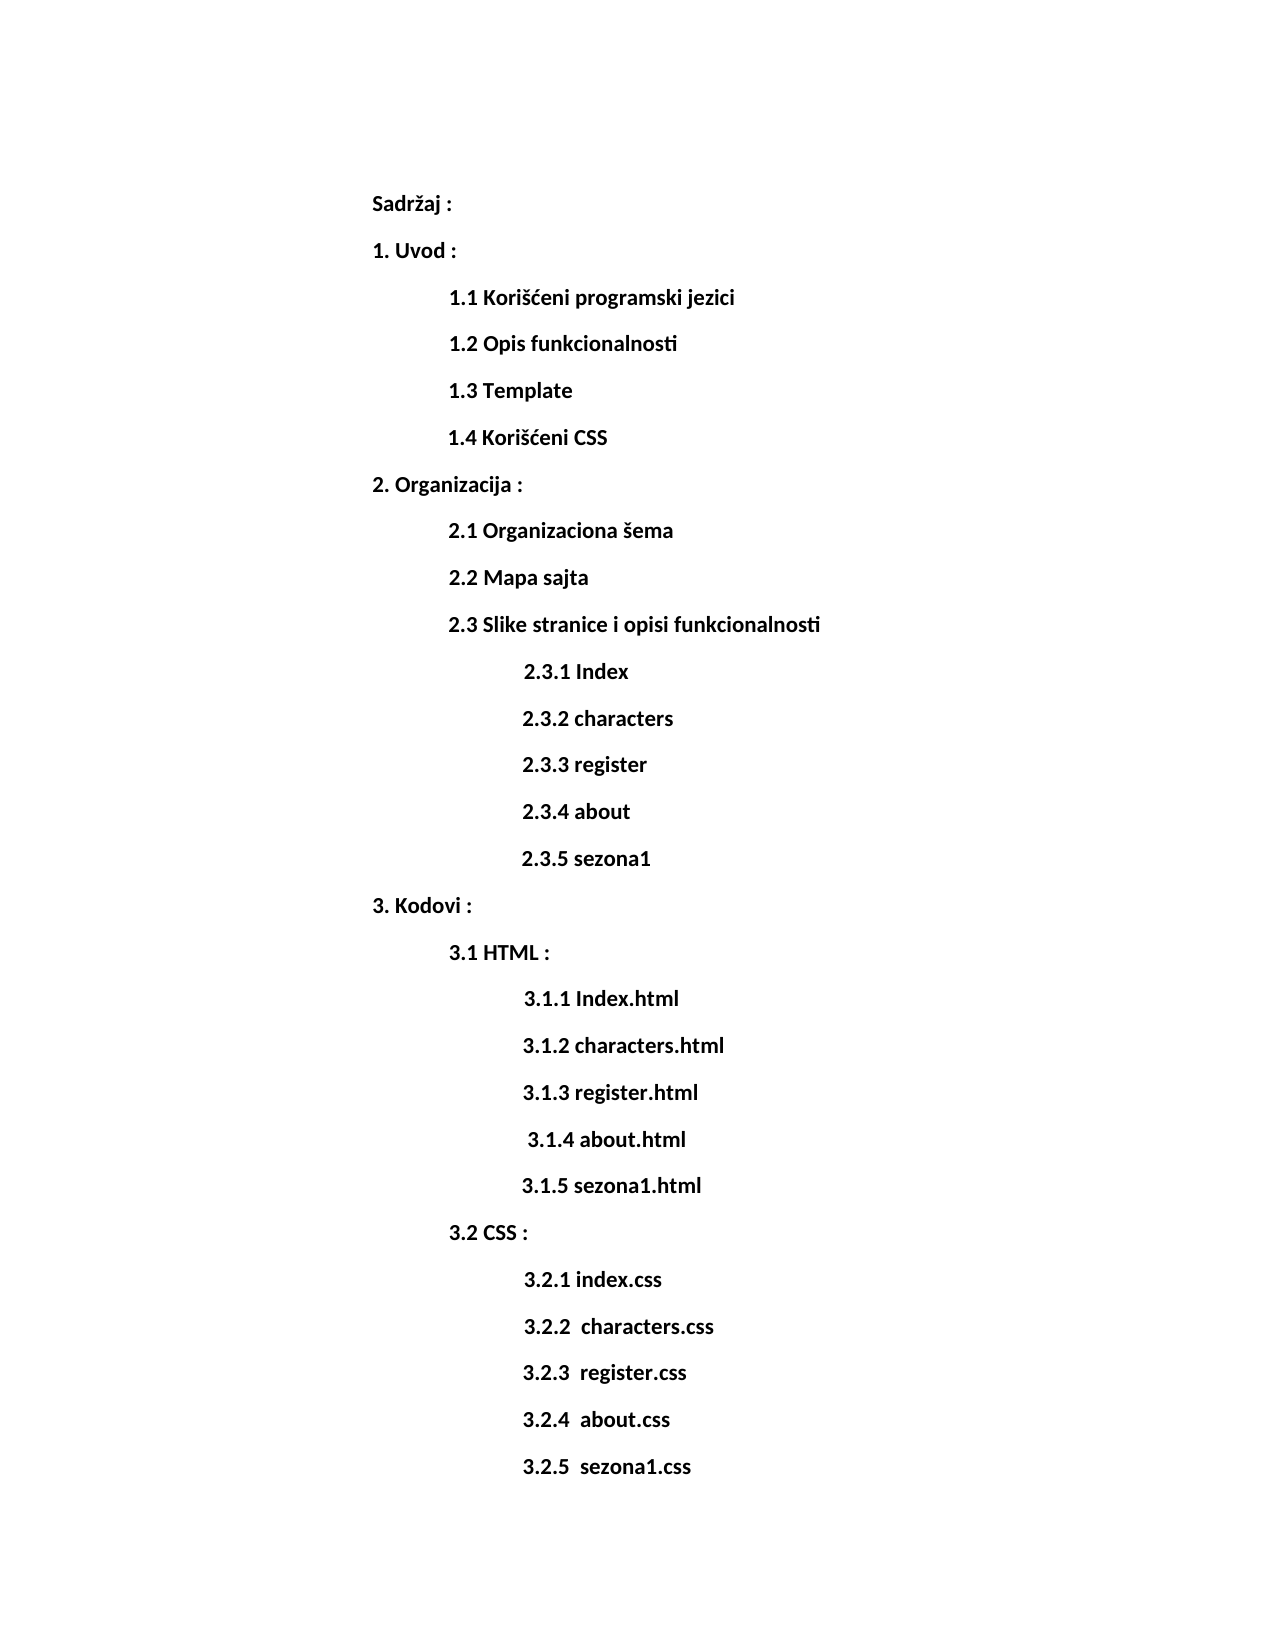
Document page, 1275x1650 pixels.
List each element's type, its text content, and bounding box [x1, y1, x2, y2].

text 2.3.1 Index [522, 657, 1083, 685]
text 3.1.4 about.html [521, 1125, 1083, 1153]
text 1.1 Korišćeni programski jezici [448, 283, 1083, 311]
subtitle 3.2 CSS : [448, 1218, 1083, 1246]
text 3.1.5 sezona1.html [521, 1171, 1083, 1199]
text 2.3.3 register [521, 751, 1083, 778]
subtitle 2. Organizacija : [372, 470, 1083, 498]
subtitle 3. Kodovi : [372, 891, 1083, 919]
text 3.1.1 Index.html [522, 984, 1083, 1012]
text 3.2.3 register.css [522, 1358, 1083, 1387]
text 3.2.2 characters.css [522, 1312, 1083, 1340]
text 1.3 Template [447, 376, 1083, 404]
text 2.1 Organizaciona šema [447, 517, 1083, 545]
subtitle 1. Uvod : [372, 236, 1083, 264]
subtitle 2.3 Slike stranice i opisi funkcionalnosti [447, 610, 1083, 638]
text 2.2 Mapa sajta [448, 563, 1083, 591]
text 1.4 Korišćeni CSS [447, 423, 1083, 451]
text 3.2.1 index.css [522, 1265, 1083, 1293]
text 3.2.5 sezona1.css [522, 1452, 1083, 1480]
text 3.1.2 characters.html [522, 1031, 1083, 1059]
text 1.2 Opis funkcionalnosti [448, 329, 1083, 358]
subtitle Sadržaj : [372, 189, 1083, 217]
text 2.3.2 characters [521, 704, 1083, 732]
text 2.3.5 sezona1 [521, 844, 1083, 872]
subtitle 3.1 HTML : [448, 938, 1083, 966]
text 3.2.4 about.css [522, 1405, 1083, 1433]
text 3.1.3 register.html [522, 1078, 1083, 1106]
text 2.3.4 about [521, 797, 1083, 825]
